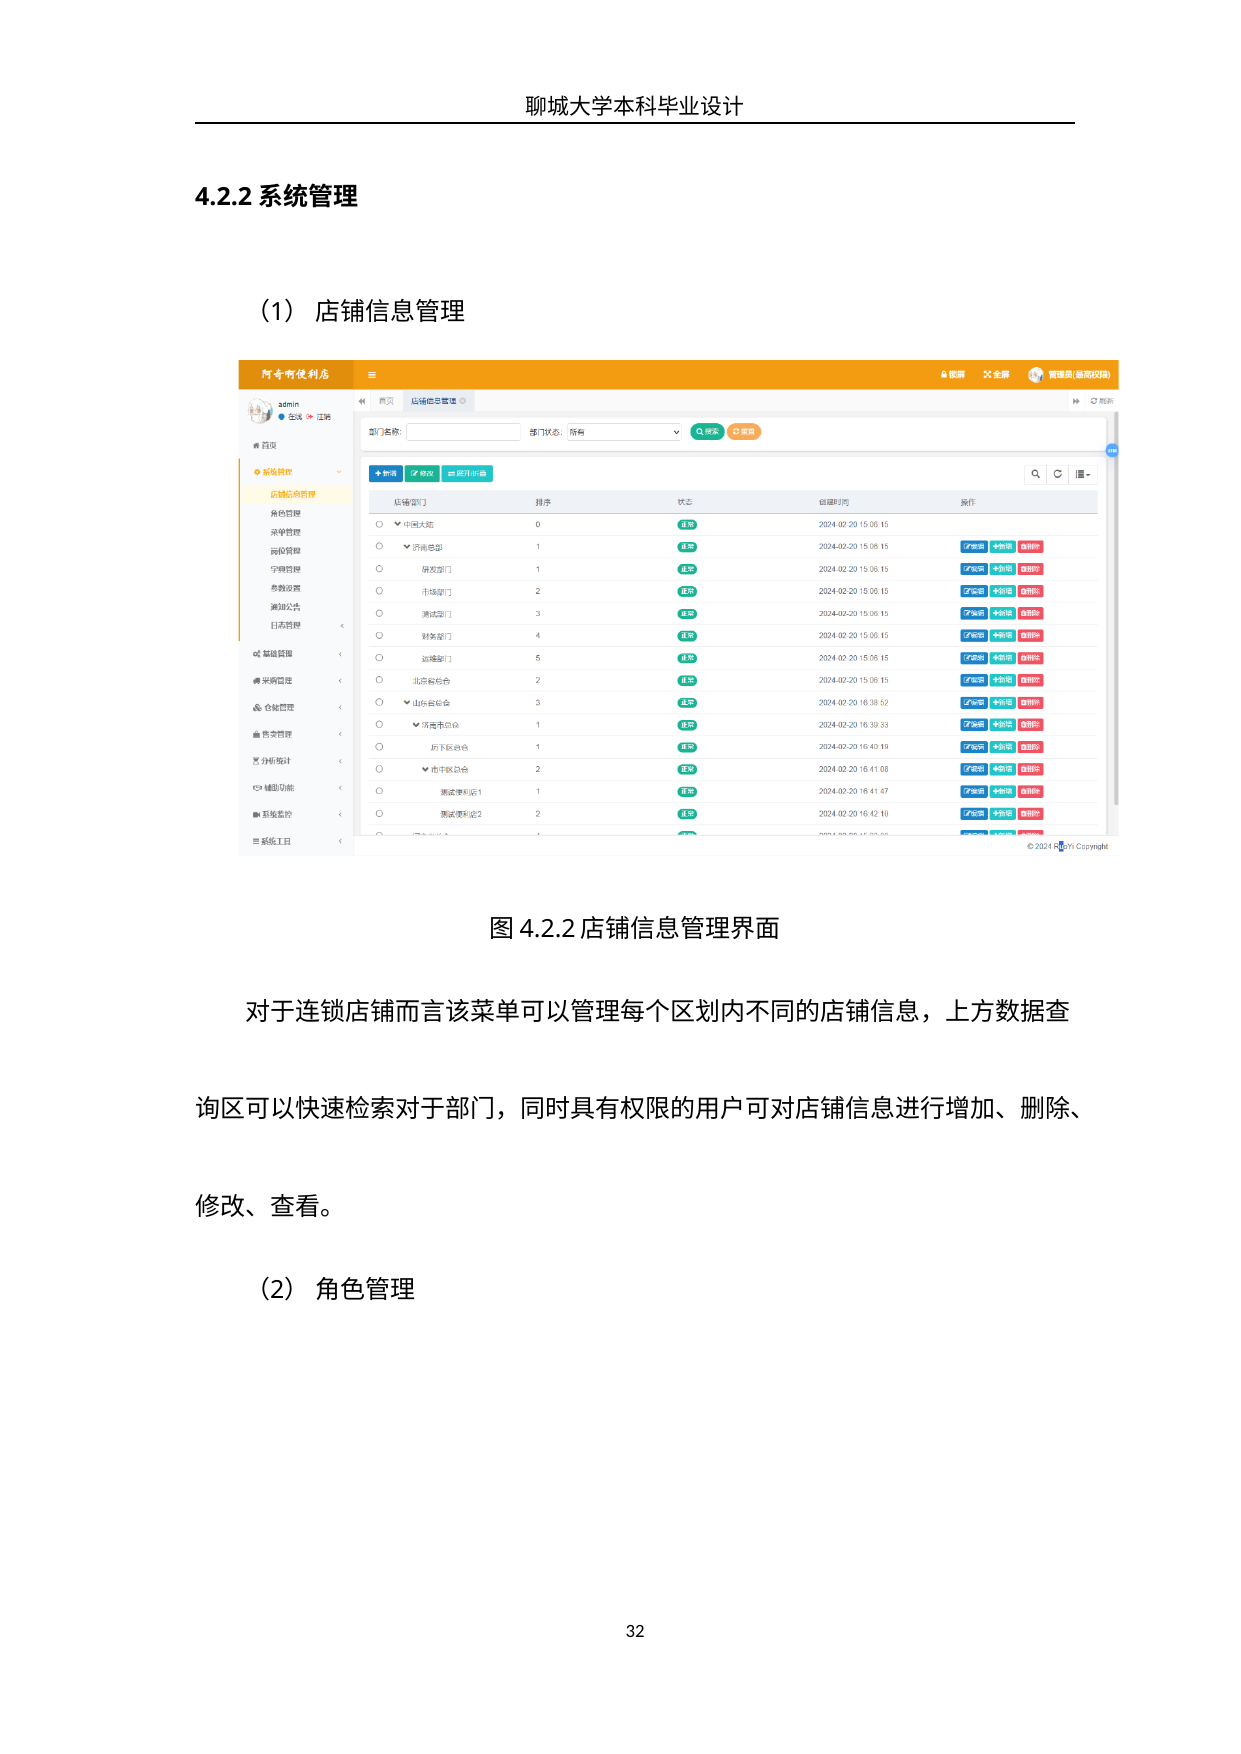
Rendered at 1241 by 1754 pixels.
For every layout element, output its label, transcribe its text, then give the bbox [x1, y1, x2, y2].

subtitle 4.2.2 系统管理 [195, 162, 1075, 227]
text 对于连锁店铺而言该菜单可以管理每个区划内不同的店铺信息，上方数据查询区可以快速检索对于部门，同时具有权限的用户可对店铺信息进行增加、删除、修改、查看。 [195, 977, 1075, 1237]
text （1） 店铺信息管理 [195, 277, 1075, 342]
text （2） 角色管理 [195, 1255, 1075, 1320]
picture [238, 360, 1119, 856]
text 图4.2.2店铺信息管理界面 [195, 894, 1075, 959]
